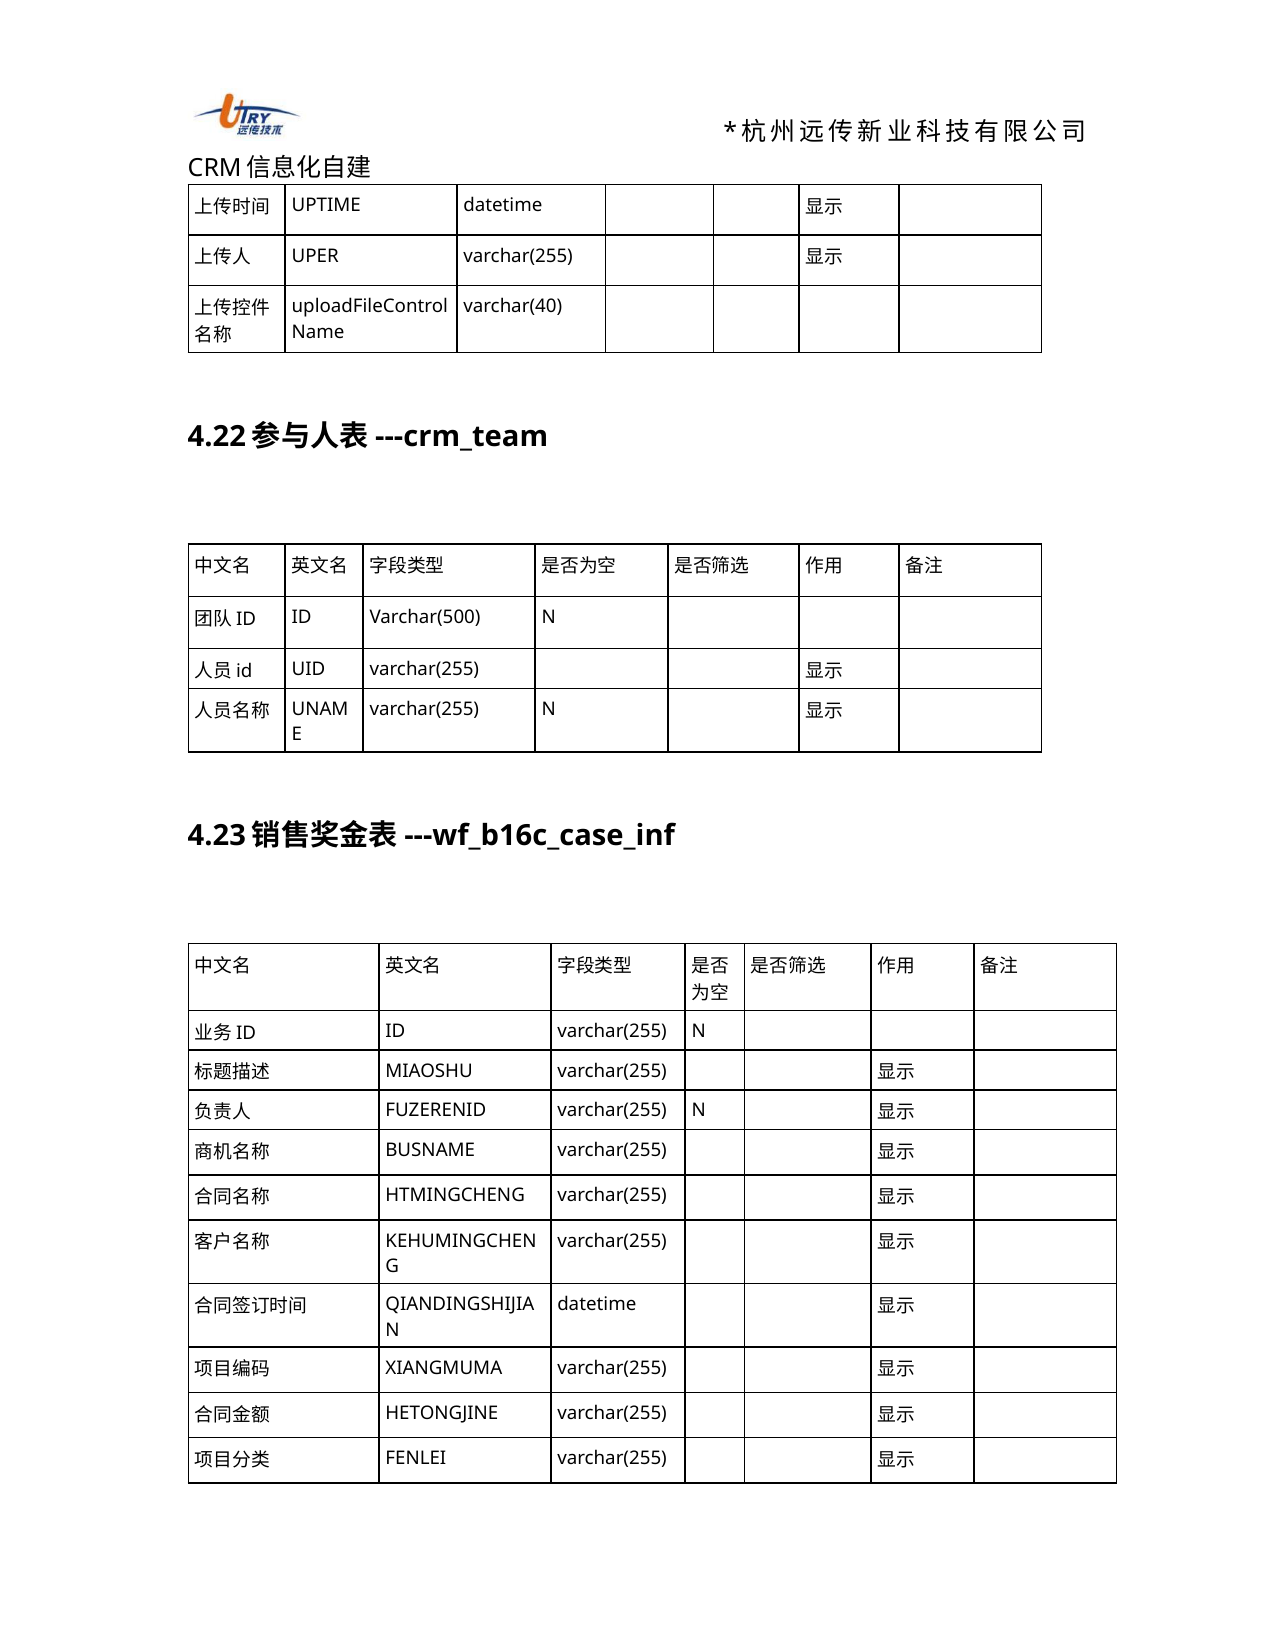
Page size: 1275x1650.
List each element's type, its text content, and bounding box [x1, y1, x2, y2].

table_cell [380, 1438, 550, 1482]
subtitle 4.23销售奖金表 ---wf_b16c_case_inf [187, 812, 1087, 854]
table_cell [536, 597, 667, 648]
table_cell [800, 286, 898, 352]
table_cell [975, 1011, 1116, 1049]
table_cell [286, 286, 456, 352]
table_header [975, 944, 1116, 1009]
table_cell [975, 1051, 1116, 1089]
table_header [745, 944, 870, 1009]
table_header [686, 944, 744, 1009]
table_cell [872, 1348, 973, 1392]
subtitle 4.22参与人表 ---crm_team [187, 412, 1087, 455]
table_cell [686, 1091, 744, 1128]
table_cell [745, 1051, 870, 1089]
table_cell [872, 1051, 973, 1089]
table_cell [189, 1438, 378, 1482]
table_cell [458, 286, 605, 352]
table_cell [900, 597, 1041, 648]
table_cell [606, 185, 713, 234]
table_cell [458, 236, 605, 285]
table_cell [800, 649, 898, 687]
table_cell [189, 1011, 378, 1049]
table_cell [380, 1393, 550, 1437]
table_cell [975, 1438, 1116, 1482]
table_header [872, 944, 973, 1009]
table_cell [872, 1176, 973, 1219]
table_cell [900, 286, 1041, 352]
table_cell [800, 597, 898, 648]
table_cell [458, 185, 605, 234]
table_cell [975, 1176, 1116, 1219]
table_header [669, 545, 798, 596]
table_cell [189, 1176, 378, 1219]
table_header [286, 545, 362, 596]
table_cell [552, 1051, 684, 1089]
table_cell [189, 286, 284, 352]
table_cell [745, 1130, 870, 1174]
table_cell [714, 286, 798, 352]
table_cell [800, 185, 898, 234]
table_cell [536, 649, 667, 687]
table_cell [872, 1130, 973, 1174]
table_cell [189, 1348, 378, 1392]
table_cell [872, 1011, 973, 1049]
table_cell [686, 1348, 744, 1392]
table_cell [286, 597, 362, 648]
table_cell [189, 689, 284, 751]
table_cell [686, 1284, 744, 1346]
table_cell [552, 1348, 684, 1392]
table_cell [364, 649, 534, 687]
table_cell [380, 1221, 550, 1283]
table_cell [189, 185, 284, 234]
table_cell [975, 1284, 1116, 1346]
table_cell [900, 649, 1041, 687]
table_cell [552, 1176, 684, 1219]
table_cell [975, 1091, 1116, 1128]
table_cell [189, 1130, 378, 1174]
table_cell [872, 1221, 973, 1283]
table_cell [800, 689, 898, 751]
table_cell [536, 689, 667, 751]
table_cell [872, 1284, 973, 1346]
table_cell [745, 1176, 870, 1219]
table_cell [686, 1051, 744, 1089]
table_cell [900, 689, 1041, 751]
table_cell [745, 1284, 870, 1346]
picture [187, 88, 307, 141]
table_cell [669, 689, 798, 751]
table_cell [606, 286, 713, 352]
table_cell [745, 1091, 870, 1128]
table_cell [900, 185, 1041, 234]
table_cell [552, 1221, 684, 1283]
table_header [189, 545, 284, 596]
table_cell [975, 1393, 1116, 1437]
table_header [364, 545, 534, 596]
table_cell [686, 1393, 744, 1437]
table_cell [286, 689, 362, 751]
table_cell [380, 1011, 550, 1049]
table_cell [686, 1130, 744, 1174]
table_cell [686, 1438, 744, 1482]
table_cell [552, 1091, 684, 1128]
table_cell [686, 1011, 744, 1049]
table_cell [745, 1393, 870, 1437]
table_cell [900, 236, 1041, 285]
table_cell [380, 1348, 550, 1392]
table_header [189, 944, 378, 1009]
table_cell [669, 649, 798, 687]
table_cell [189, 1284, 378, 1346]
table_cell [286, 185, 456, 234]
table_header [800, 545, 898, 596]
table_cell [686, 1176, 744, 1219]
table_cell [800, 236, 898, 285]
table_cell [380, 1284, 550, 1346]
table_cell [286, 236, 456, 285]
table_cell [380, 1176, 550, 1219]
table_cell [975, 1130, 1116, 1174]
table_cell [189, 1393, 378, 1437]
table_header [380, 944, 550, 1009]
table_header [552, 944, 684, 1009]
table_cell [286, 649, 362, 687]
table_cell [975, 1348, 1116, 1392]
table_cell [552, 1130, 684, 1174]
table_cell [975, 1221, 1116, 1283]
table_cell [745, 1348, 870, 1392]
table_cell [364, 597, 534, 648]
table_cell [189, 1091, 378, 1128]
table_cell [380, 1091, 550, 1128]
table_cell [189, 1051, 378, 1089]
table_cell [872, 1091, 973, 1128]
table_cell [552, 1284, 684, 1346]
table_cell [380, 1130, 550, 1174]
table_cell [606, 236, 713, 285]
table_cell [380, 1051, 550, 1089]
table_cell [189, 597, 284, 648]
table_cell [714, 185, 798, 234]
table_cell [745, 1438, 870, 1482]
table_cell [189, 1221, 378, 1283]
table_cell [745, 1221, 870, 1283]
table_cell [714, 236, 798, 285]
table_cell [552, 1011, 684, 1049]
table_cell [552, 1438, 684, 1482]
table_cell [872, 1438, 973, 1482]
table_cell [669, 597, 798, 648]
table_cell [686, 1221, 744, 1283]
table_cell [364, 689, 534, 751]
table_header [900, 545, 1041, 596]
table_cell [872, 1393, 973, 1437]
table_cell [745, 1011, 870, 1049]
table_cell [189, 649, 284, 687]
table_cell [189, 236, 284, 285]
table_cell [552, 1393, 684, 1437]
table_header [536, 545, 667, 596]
